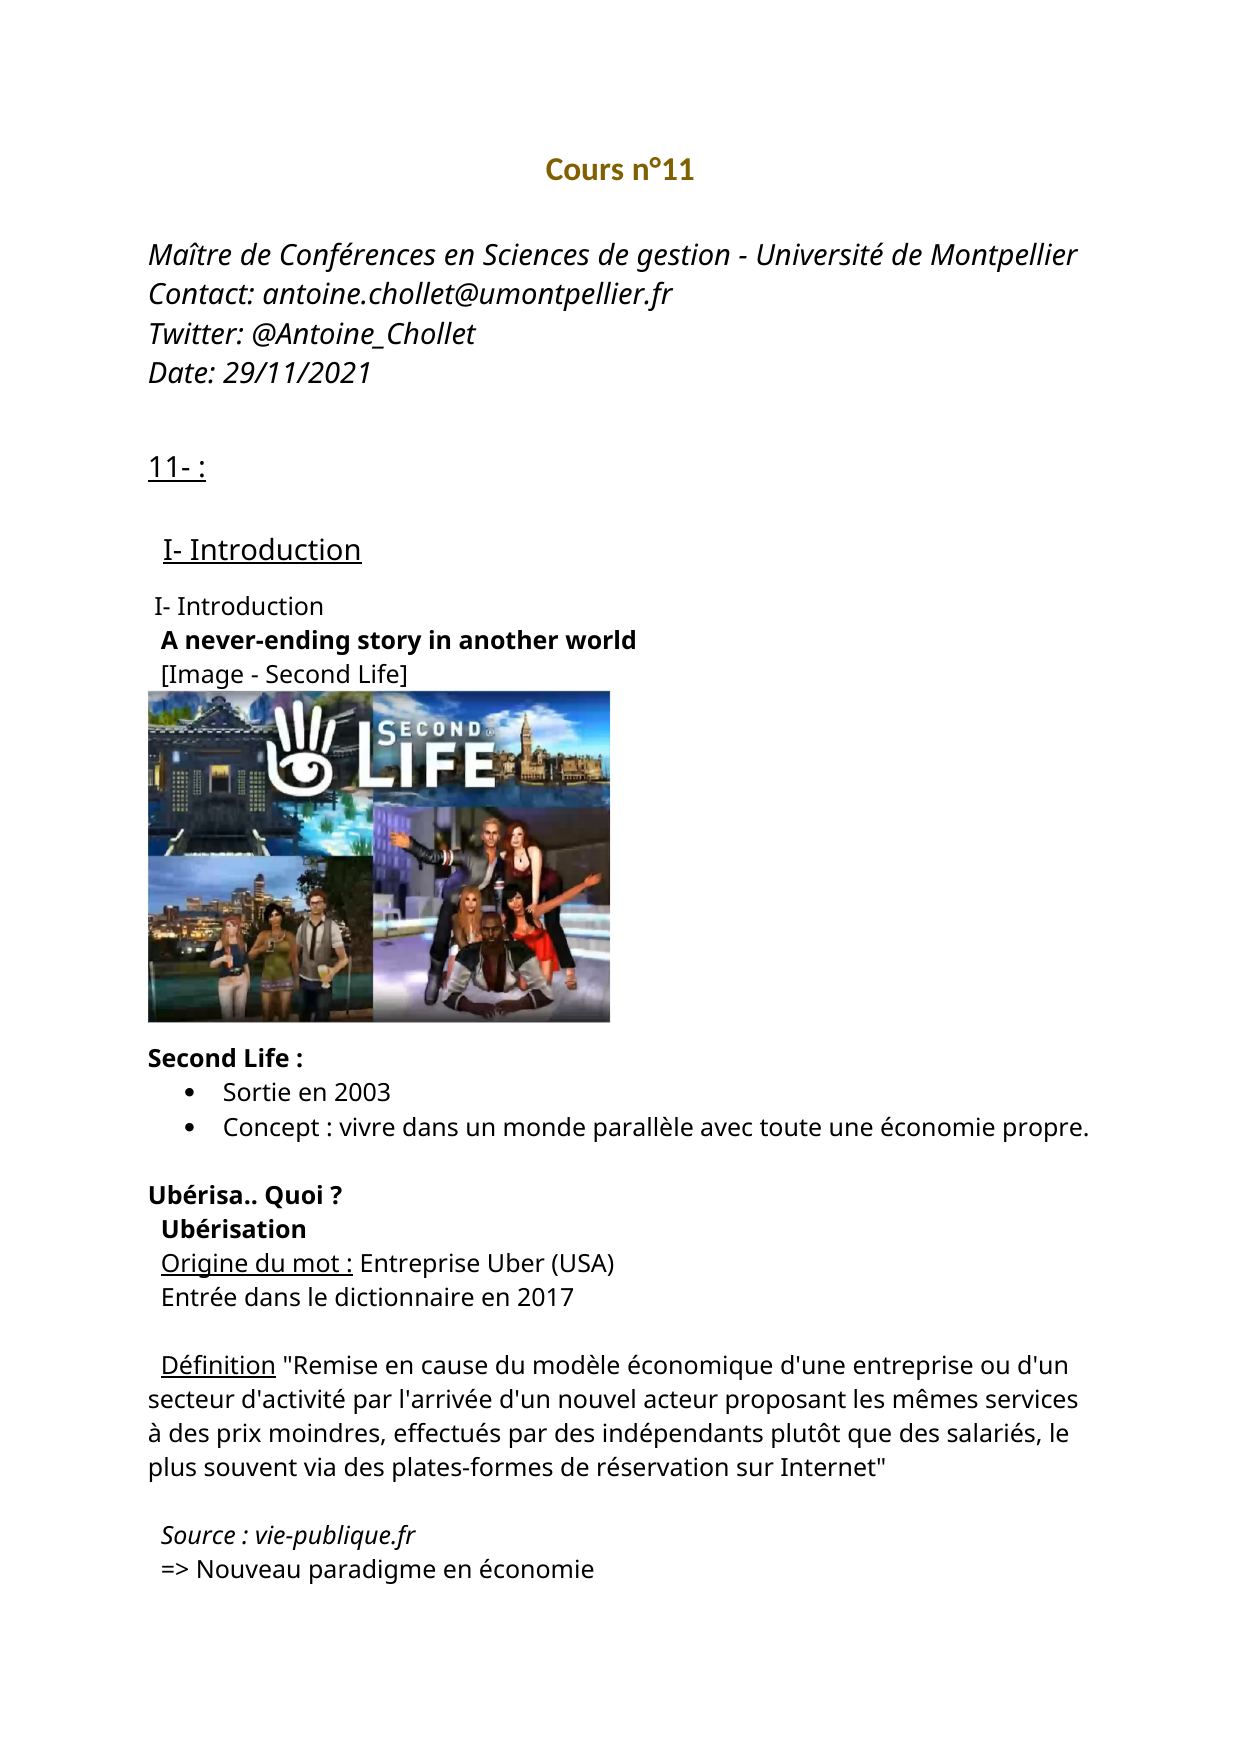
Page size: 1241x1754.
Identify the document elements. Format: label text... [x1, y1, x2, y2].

text I- Introduction [148, 486, 1093, 568]
text A never-ending story in another world [148, 622, 1093, 656]
picture [147, 690, 611, 1023]
text => Nouveau paradigme en économie [148, 1552, 1093, 1586]
text Second Life : [148, 1041, 1093, 1075]
text 11- : [148, 446, 1093, 486]
text Cours n°11 [148, 148, 1093, 188]
text Maître de Conférences en Sciences de gestion - Université de Montpellier [148, 234, 1093, 273]
text Date: 29/11/2021 [148, 353, 1093, 392]
text Origine du mot : Entreprise Uber (USA) [148, 1245, 1093, 1279]
text Contact: antoine.chollet@umontpellier.fr [148, 273, 1093, 313]
text I- Introduction [148, 588, 1093, 622]
text Ubérisa.. Quoi ? [148, 1177, 1093, 1211]
text [Image - Second Life] [148, 656, 1093, 690]
text Source : vie-publique.fr [148, 1518, 1093, 1552]
text Ubérisation [148, 1211, 1093, 1245]
text Twitter: @Antoine_Chollet [148, 313, 1093, 353]
list Concept : vivre dans un monde parallèle avec toute une économie propre. [185, 1109, 1093, 1143]
list Sortie en 2003 [185, 1075, 1093, 1109]
text Entrée dans le dictionnaire en 2017 [148, 1279, 1093, 1313]
text Définition "Remise en cause du modèle économique d'une entreprise ou d'un secteur d'activité par l'arrivée d'un nouvel acteur proposant les mêmes services à des prix moindres, effectués par des indépendants plutôt que des salariés, le plus souvent via des plates-formes de réservation sur Internet" [148, 1348, 1093, 1484]
